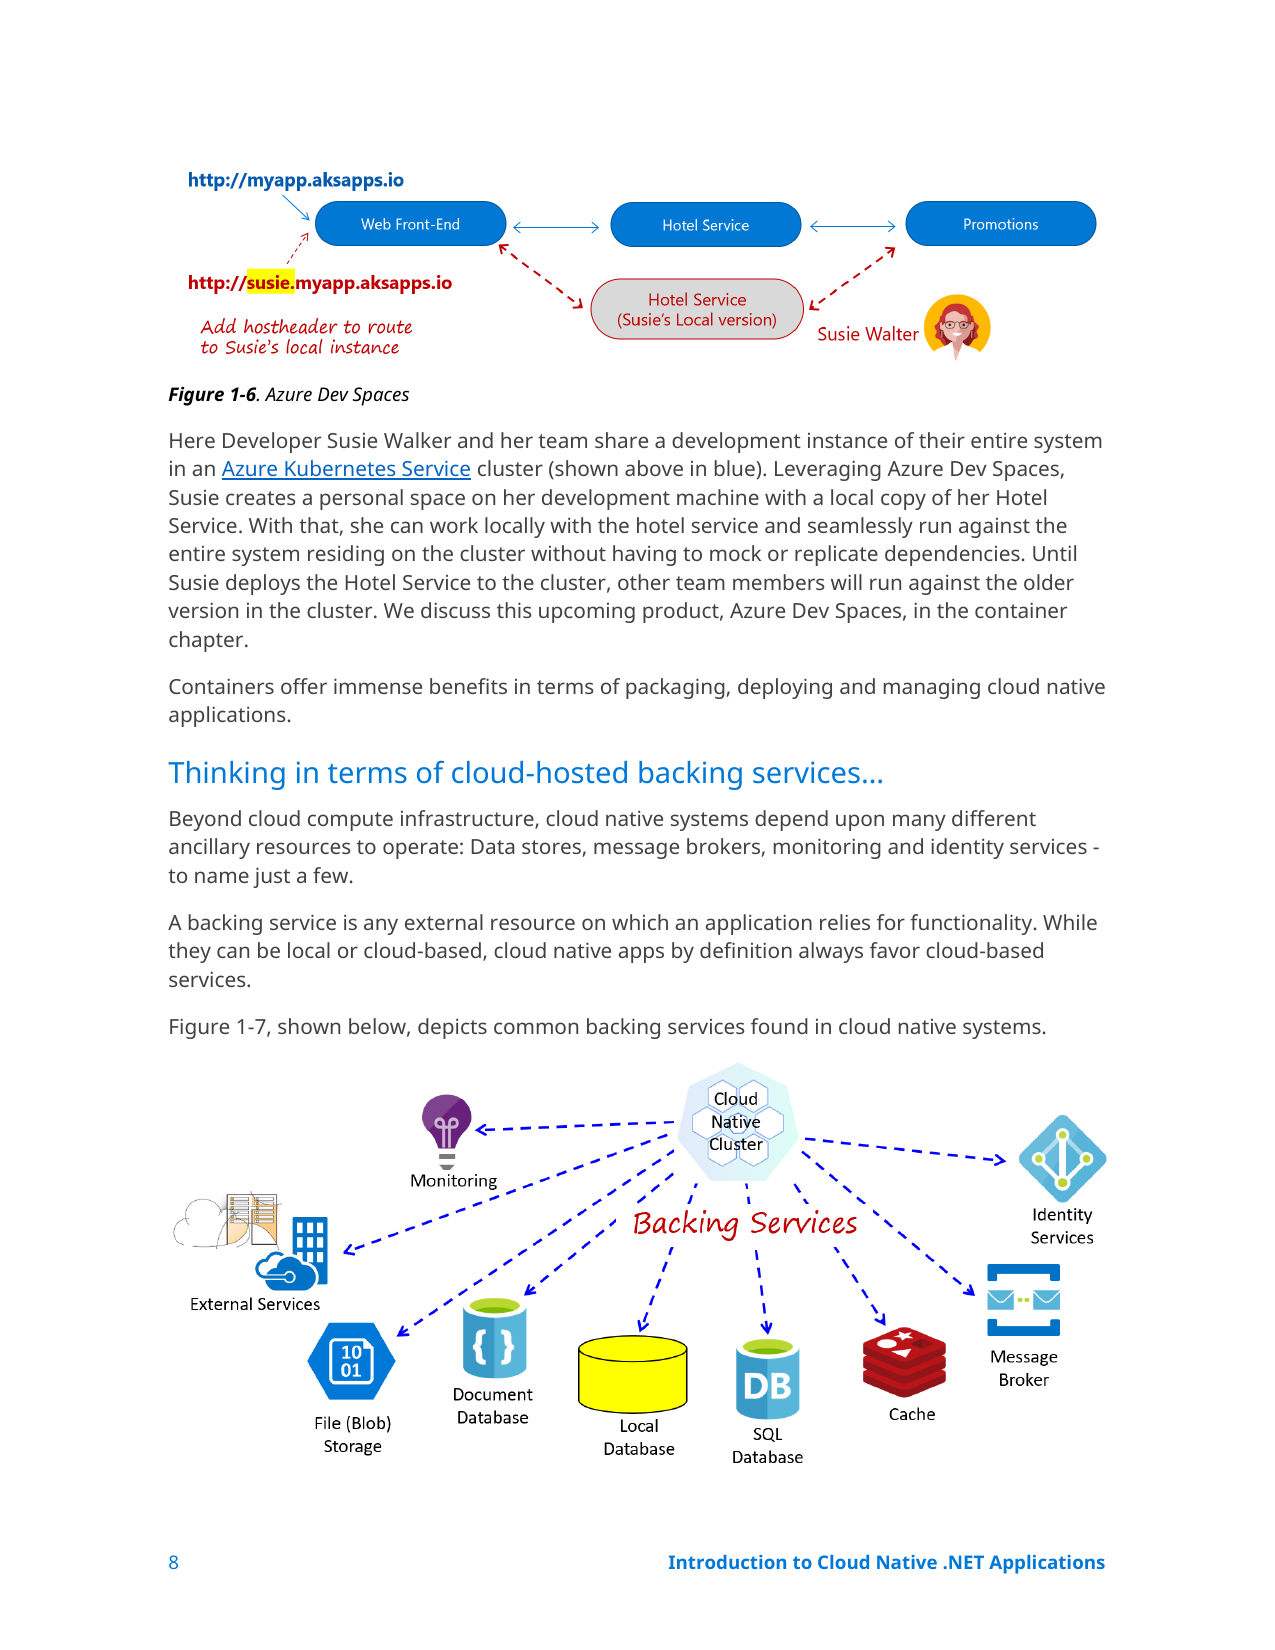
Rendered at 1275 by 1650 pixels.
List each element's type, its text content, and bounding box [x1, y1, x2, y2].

picture [168, 1059, 1108, 1466]
subtitle Thinking in terms of cloud-hosted backing services… [168, 754, 1107, 791]
picture [168, 150, 1108, 363]
text Figure 1-7, shown below, depicts common backing services found in cloud native systems. [168, 1012, 1107, 1041]
text Figure 1-6. Azure Dev Spaces [168, 382, 1107, 407]
text A backing service is any external resource on which an application relies for functionality. While they can be local or cloud-based, cloud native apps by definition always favor cloud-based services. [168, 908, 1107, 993]
text Containers offer immense benefits in terms of packaging, deploying and managing cloud native applications. [168, 672, 1107, 729]
text Beyond cloud compute infrastructure, cloud native systems depend upon many different ancillary resources to operate: Data stores, message brokers, monitoring and identity services - to name just a few. [168, 804, 1107, 889]
text Here Developer Susie Walker and her team share a development instance of their entire system in an Azure Kubernetes Service cluster (shown above in blue). Leveraging Azure Dev Spaces, Susie creates a personal space on her development machine with a local copy of her Hotel Service. With that, she can work locally with the hotel service and seamlessly run against the entire system residing on the cluster without having to mock or replicate dependencies. Until Susie deploys the Hotel Service to the cluster, other team members will run against the older version in the cluster. We discuss this upcoming product, Azure Dev Spaces, in the container chapter. [168, 426, 1107, 653]
